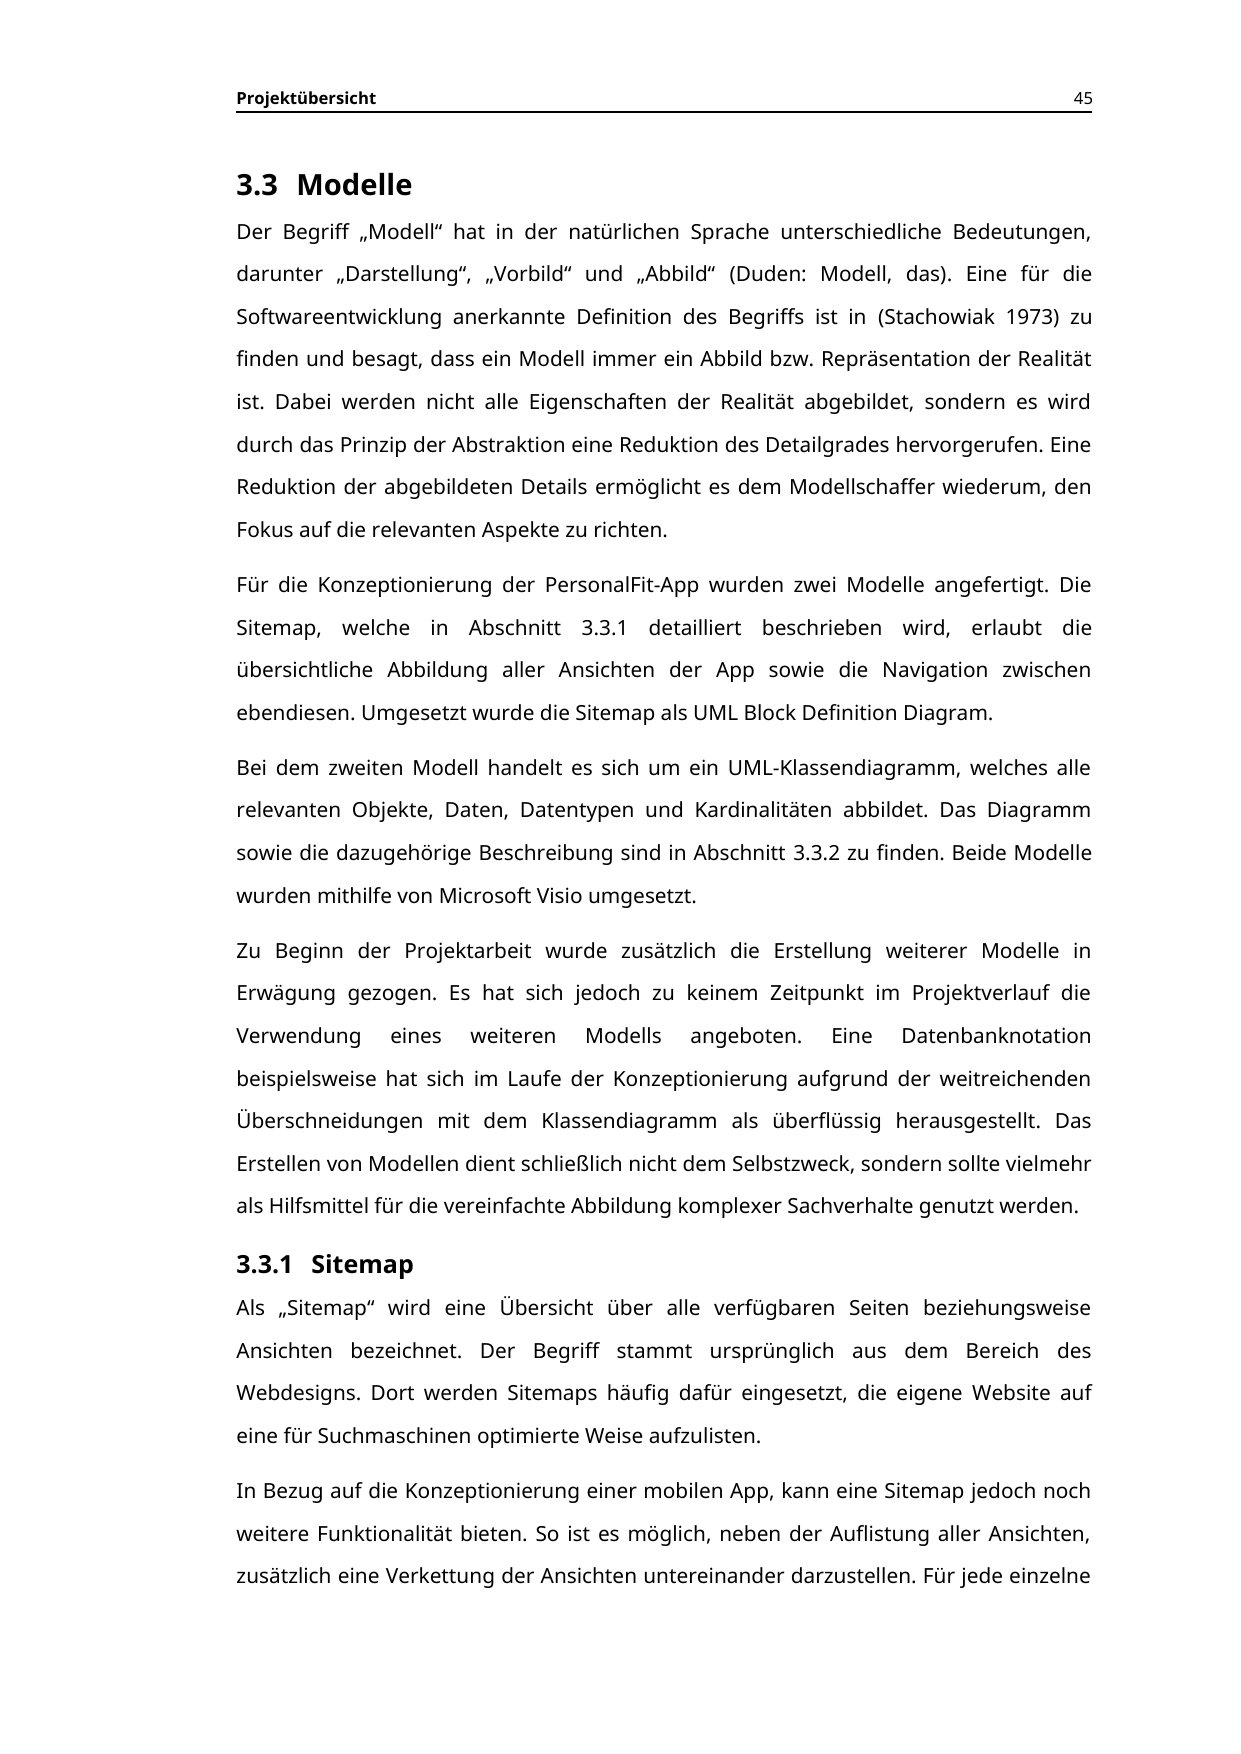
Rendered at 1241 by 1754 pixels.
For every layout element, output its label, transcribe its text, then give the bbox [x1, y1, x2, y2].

text Der Begriff „Modell“ hat in der natürlichen Sprache unterschiedliche Bedeutungen, darunter „Darstellung“, „Vorbild“ und „Abbild“ (Duden: Modell, das). Eine für die Softwareentwicklung anerkannte Definition des Begriffs ist in (Stachowiak 1973) zu finden und besagt, dass ein Modell immer ein Abbild bzw. Repräsentation der Realität ist. Dabei werden nicht alle Eigenschaften der Realität abgebildet, sondern es wird durch das Prinzip der Abstraktion eine Reduktion des Detailgrades hervorgerufen. Eine Reduktion der abgebildeten Details ermöglicht es dem Modellschaffer wiederum, den Fokus auf die relevanten Aspekte zu richten. [236, 217, 1092, 543]
text Als „Sitemap“ wird eine Übersicht über alle verfügbaren Seiten beziehungsweise Ansichten bezeichnet. Der Begriff stammt ursprünglich aus dem Bereich des Webdesigns. Dort werden Sitemaps häufig dafür eingesetzt, die eigene Website auf eine für Suchmaschinen optimierte Weise aufzulisten. [236, 1293, 1092, 1449]
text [236, 1476, 1092, 1590]
text Zu Beginn der Projektarbeit wurde zusätzlich die Erstellung weiterer Modelle in Erwägung gezogen. Es hat sich jedoch zu keinem Zeitpunkt im Projektverlauf die Verwendung eines weiteren Modells angeboten. Eine Datenbanknotation beispielsweise hat sich im Laufe der Konzeptionierung aufgrund der weitreichenden Überschneidungen mit dem Klassendiagramm als überflüssig herausgestellt. Das Erstellen von Modellen dient schließlich nicht dem Selbstzweck, sondern sollte vielmehr als Hilfsmittel für die vereinfachte Abbildung komplexer Sachverhalte genutzt werden. [236, 936, 1092, 1220]
subtitle Sitemap [236, 1247, 1092, 1281]
subtitle Modelle [236, 164, 1092, 204]
text Bei dem zweiten Modell handelt es sich um ein UML-Klassendiagramm, welches alle relevanten Objekte, Daten, Datentypen und Kardinalitäten abbildet. Das Diagramm sowie die dazugehörige Beschreibung sind in Abschnitt 3.3.2 zu finden. Beide Modelle wurden mithilfe von Microsoft Visio umgesetzt. [236, 753, 1092, 909]
text Für die Konzeptionierung der PersonalFit-App wurden zwei Modelle angefertigt. Die Sitemap, welche in Abschnitt 3.3.1 detailliert beschrieben wird, erlaubt die übersichtliche Abbildung aller Ansichten der App sowie die Navigation zwischen ebendiesen. Umgesetzt wurde die Sitemap als UML Block Definition Diagram. [236, 570, 1092, 726]
